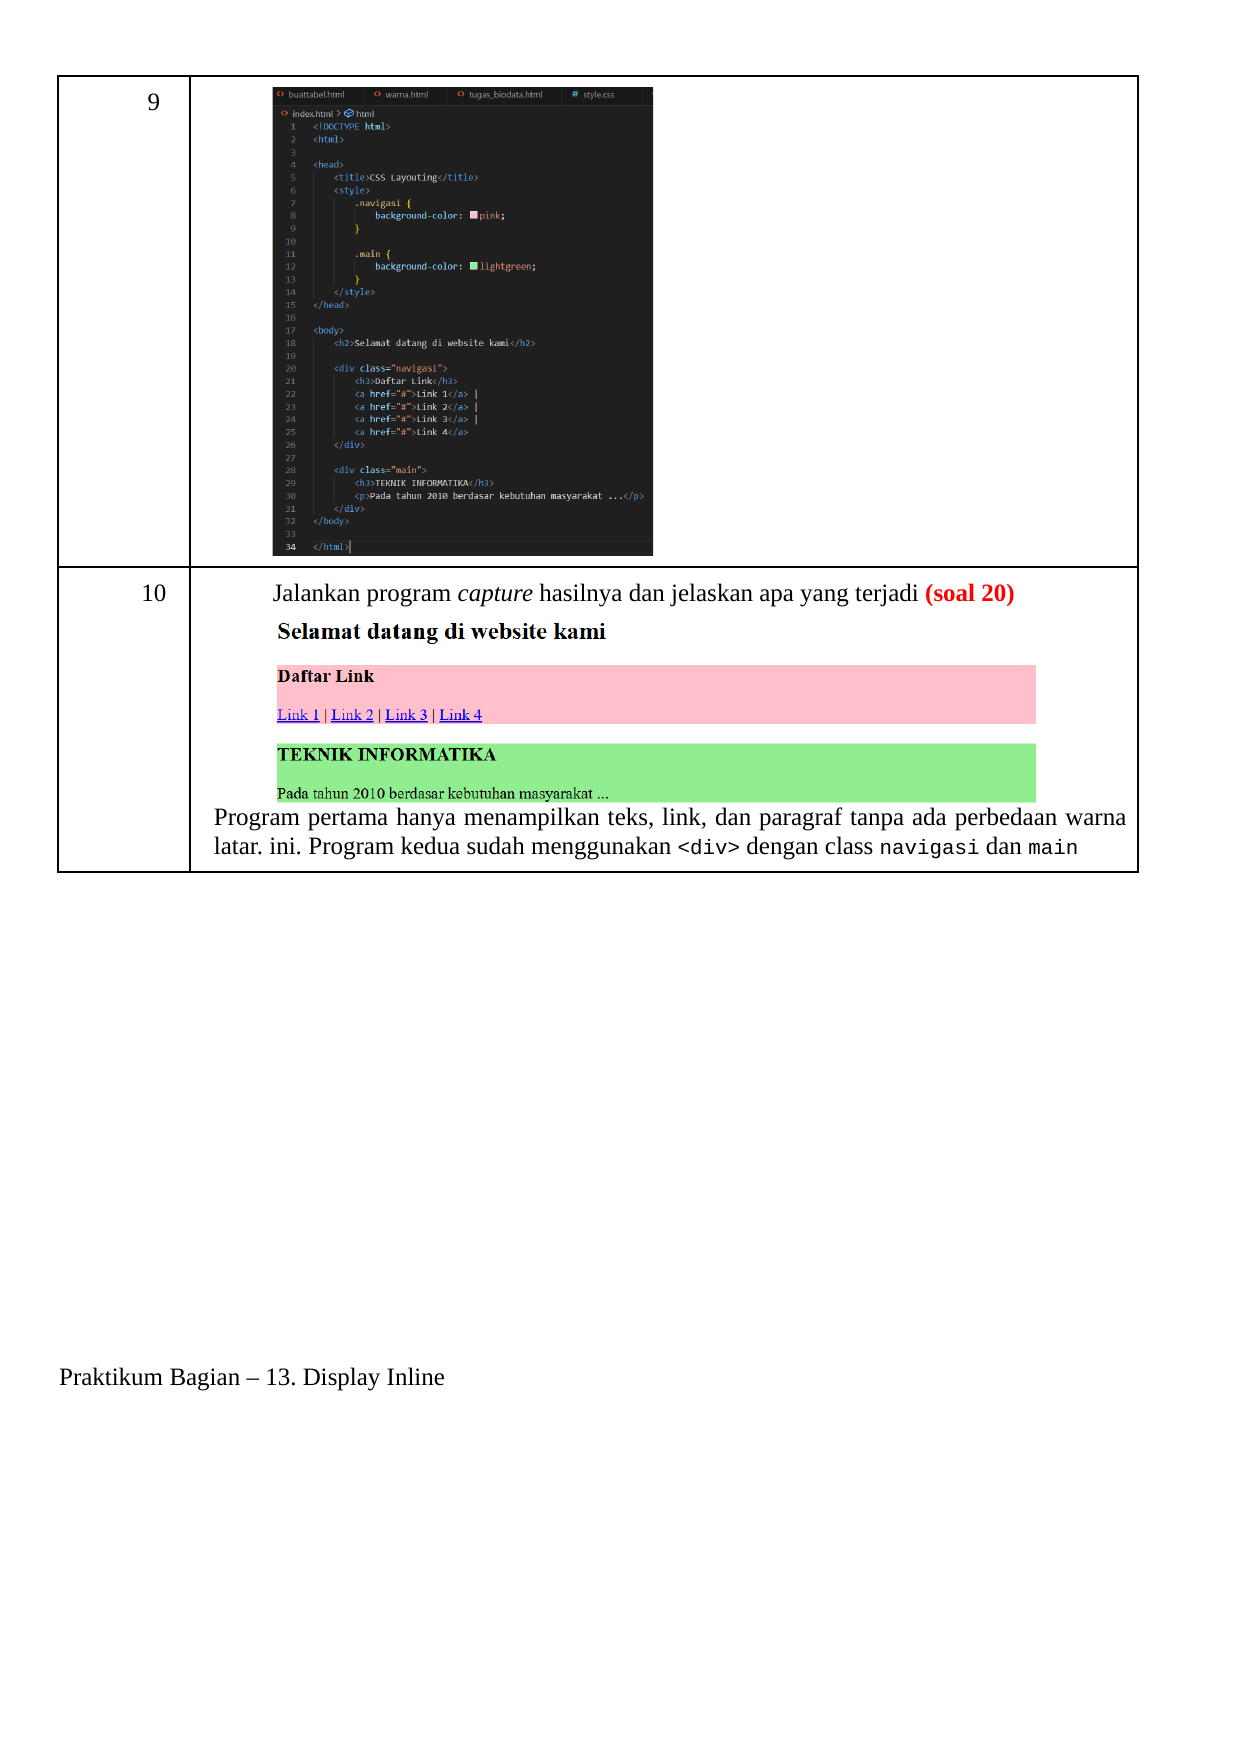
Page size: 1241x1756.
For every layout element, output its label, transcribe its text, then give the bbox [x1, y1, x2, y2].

table_cell Jalankan program capture hasilnya dan jelaskan apa yang terjadi (soal 20) Program pertama hanya menampilkan teks, link, dan paragraf tanpa ada perbedaan warna latar. ini. Program kedua sudah menggunakan <div> dengan class navigasi dan main [191, 568, 1137, 871]
table_cell 9 [59, 77, 189, 566]
picture [272, 87, 654, 556]
text Praktikum Bagian – 13. Display Inline [59, 1362, 1226, 1391]
table_cell [191, 77, 1137, 566]
table_cell 10 [59, 568, 189, 871]
picture [272, 607, 1041, 803]
